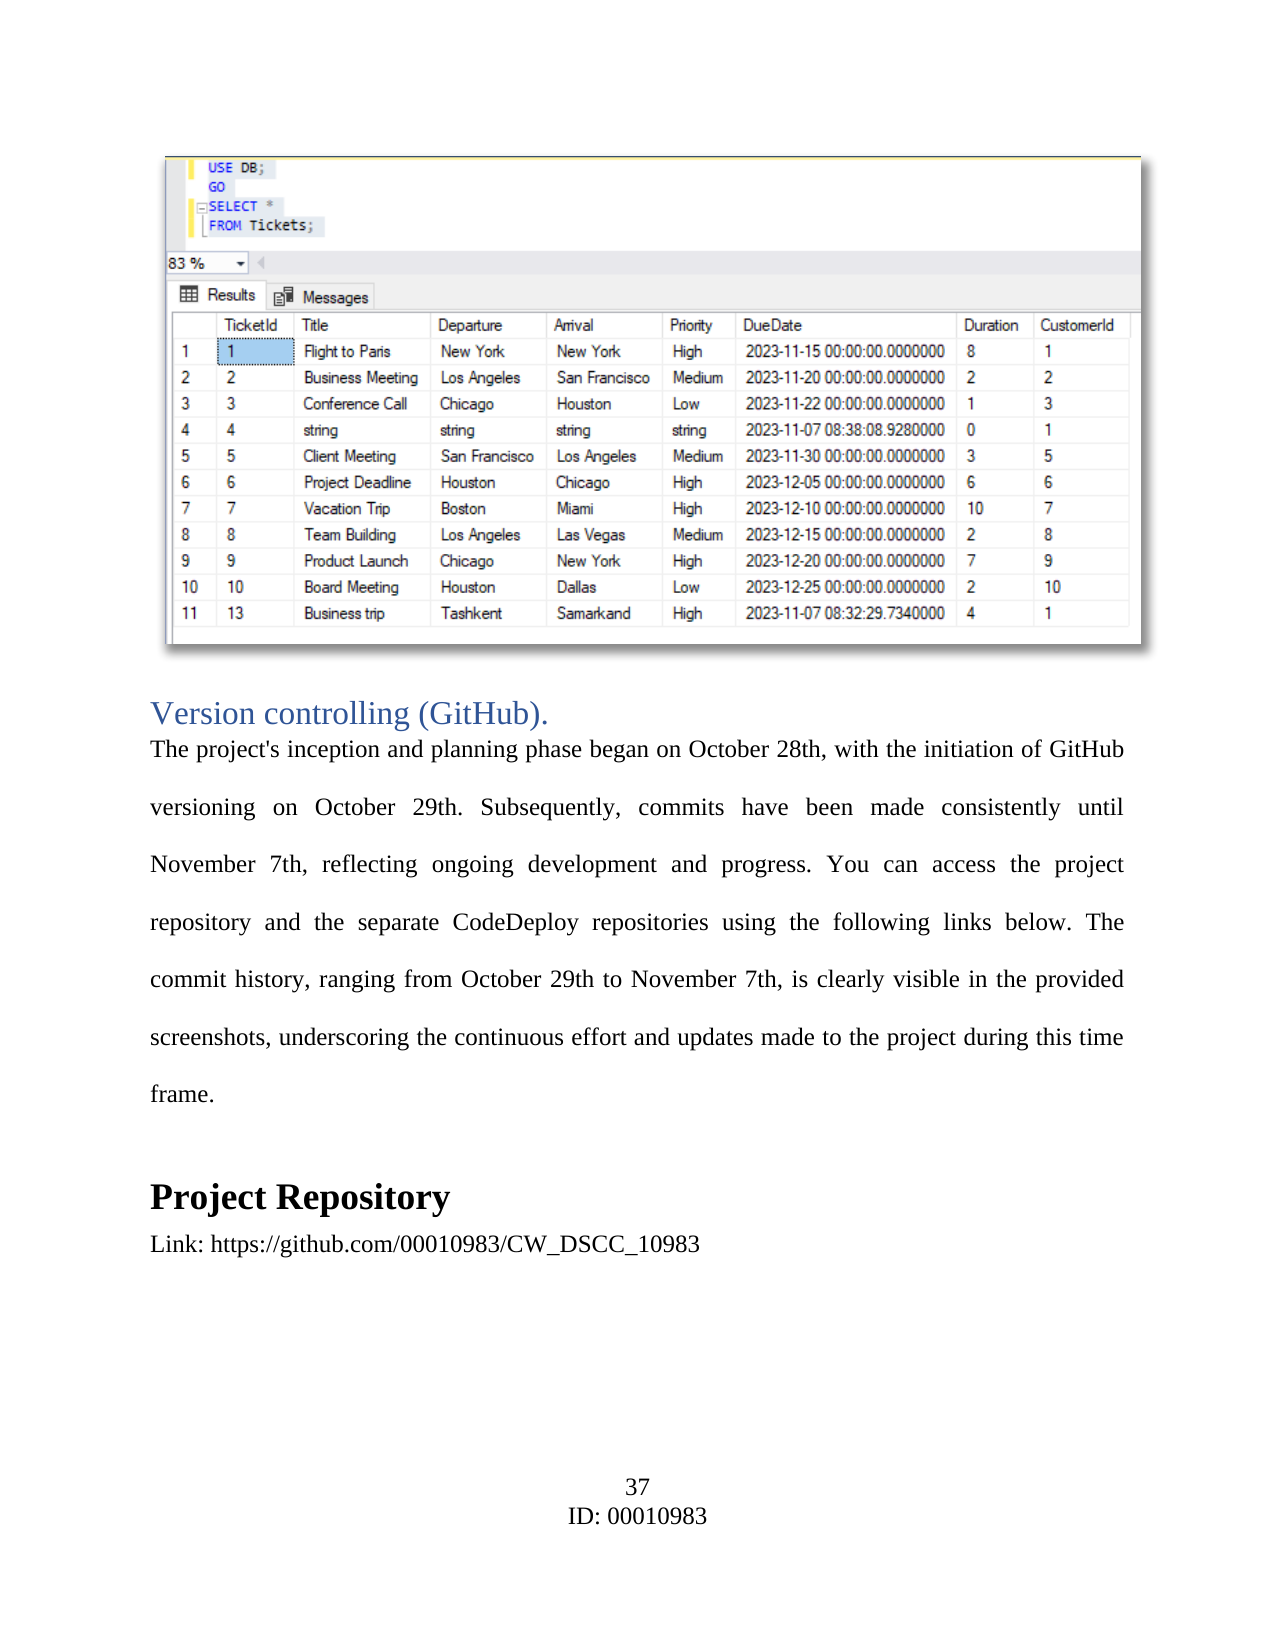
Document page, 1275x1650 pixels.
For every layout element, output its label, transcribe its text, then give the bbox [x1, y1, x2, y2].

text Link: https://github.com/00010983/CW_DSCC_10983 [150, 1229, 1125, 1258]
text The project's inception and planning phase began on October 28th, with the initiation of GitHub versioning on October 29th. Subsequently, commits have been made consistently until November 7th, reflecting ongoing development and progress. You can access the project repository and the separate CodeDeploy repositories using the following links below. The commit history, ranging from October 29th to November 7th, is clearly visible in the provided screenshots, underscoring the continuous effort and updates made to the project during this time frame. [150, 734, 1125, 1108]
subtitle Project Repository [150, 1174, 1125, 1217]
subtitle Version controlling (GitHub). [150, 693, 1125, 731]
picture [165, 156, 1141, 644]
